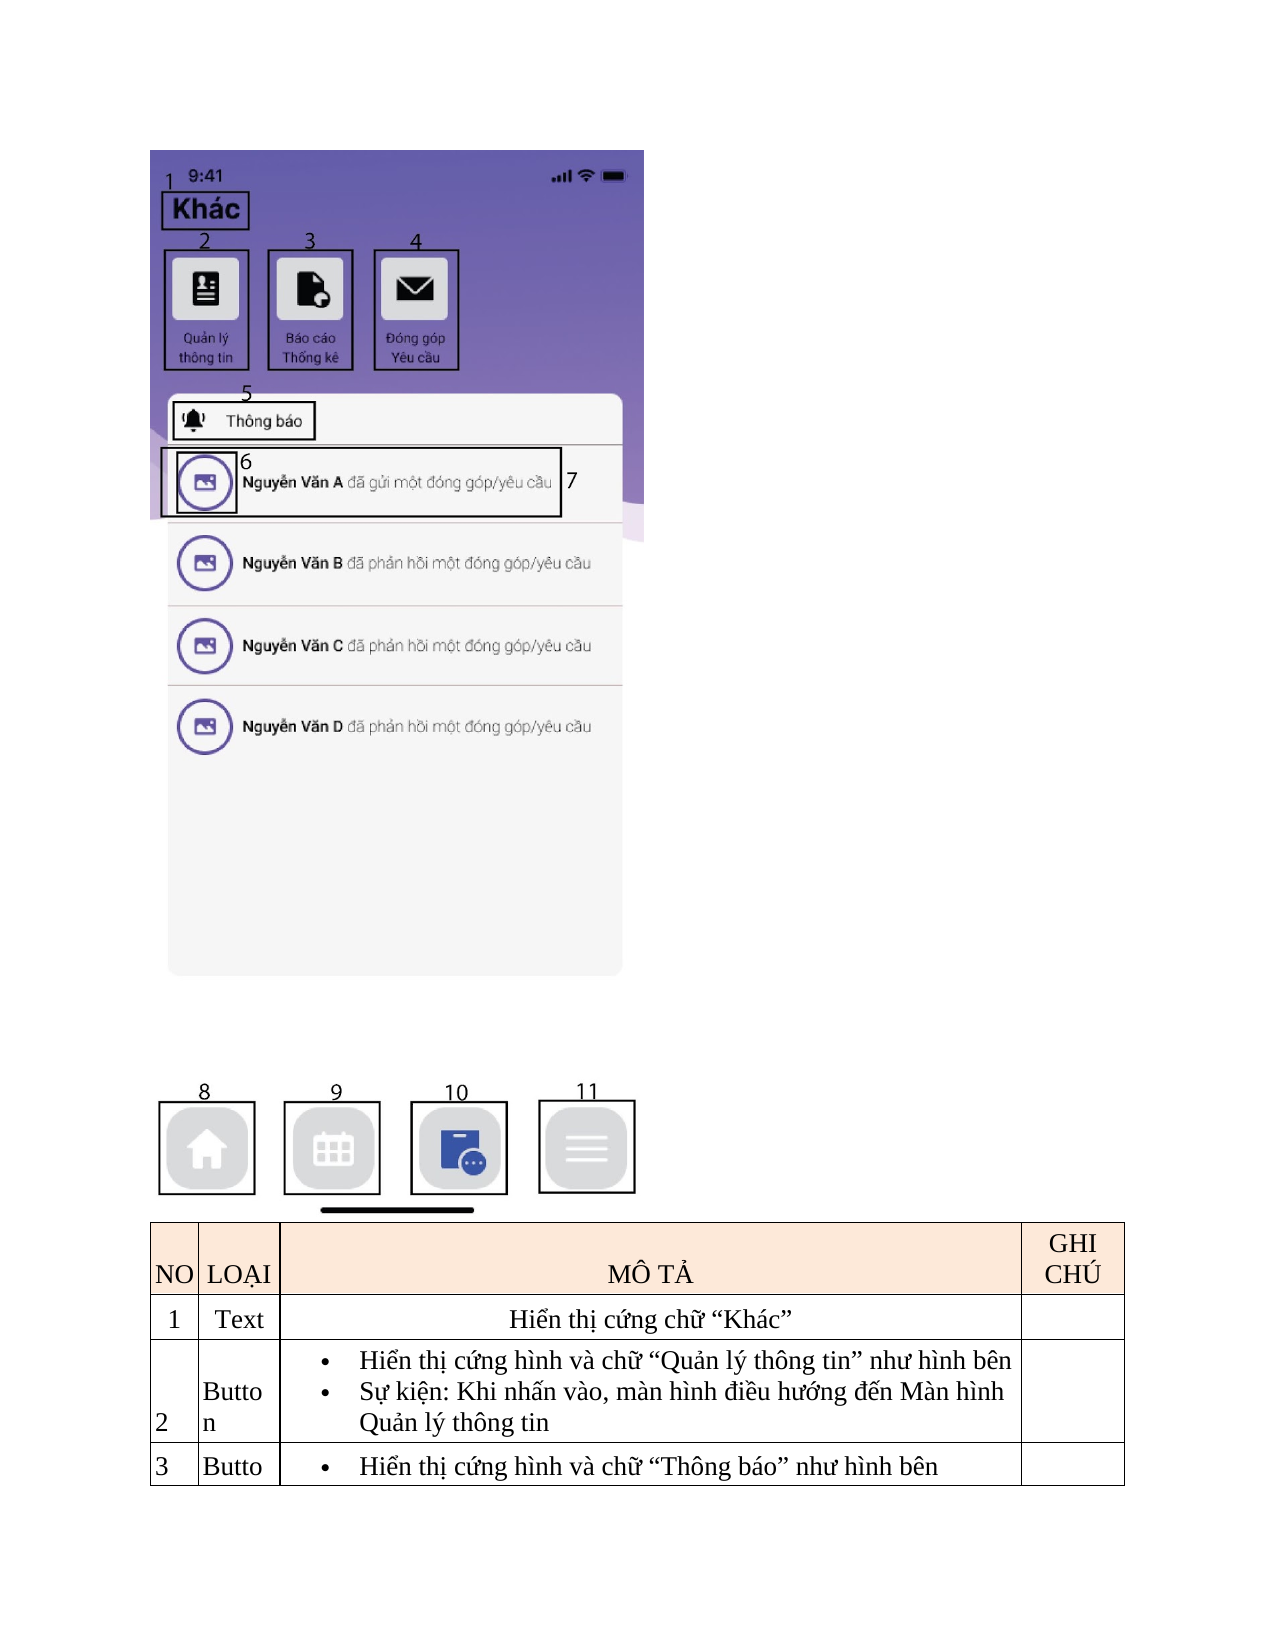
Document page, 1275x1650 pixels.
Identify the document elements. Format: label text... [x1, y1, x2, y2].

table_header GHI CHÚ [1022, 1223, 1124, 1293]
table_cell 2 [151, 1340, 198, 1442]
table_cell Button [199, 1340, 279, 1442]
table_cell [1022, 1340, 1124, 1442]
table_cell Text [199, 1295, 279, 1339]
table_cell 1 [151, 1295, 198, 1339]
table_cell [1022, 1443, 1124, 1485]
table_cell Hiển thị cứng chữ “Khác” [281, 1295, 1021, 1339]
table_cell Hiển thị cứng hình và chữ “Quản lý thông tin” như hình bên Sự kiện: Khi nhấn vào, màn hình điều hướng đến Màn hình Quản lý thông tin [281, 1340, 1021, 1442]
table_header MÔ TẢ [281, 1223, 1021, 1293]
table_cell [1022, 1295, 1124, 1339]
table_header NO [151, 1223, 198, 1293]
table_header LOẠI [199, 1223, 279, 1293]
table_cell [281, 1443, 1021, 1485]
table_cell 3 [151, 1443, 198, 1485]
picture [150, 150, 644, 1222]
table_cell Button [199, 1443, 279, 1485]
